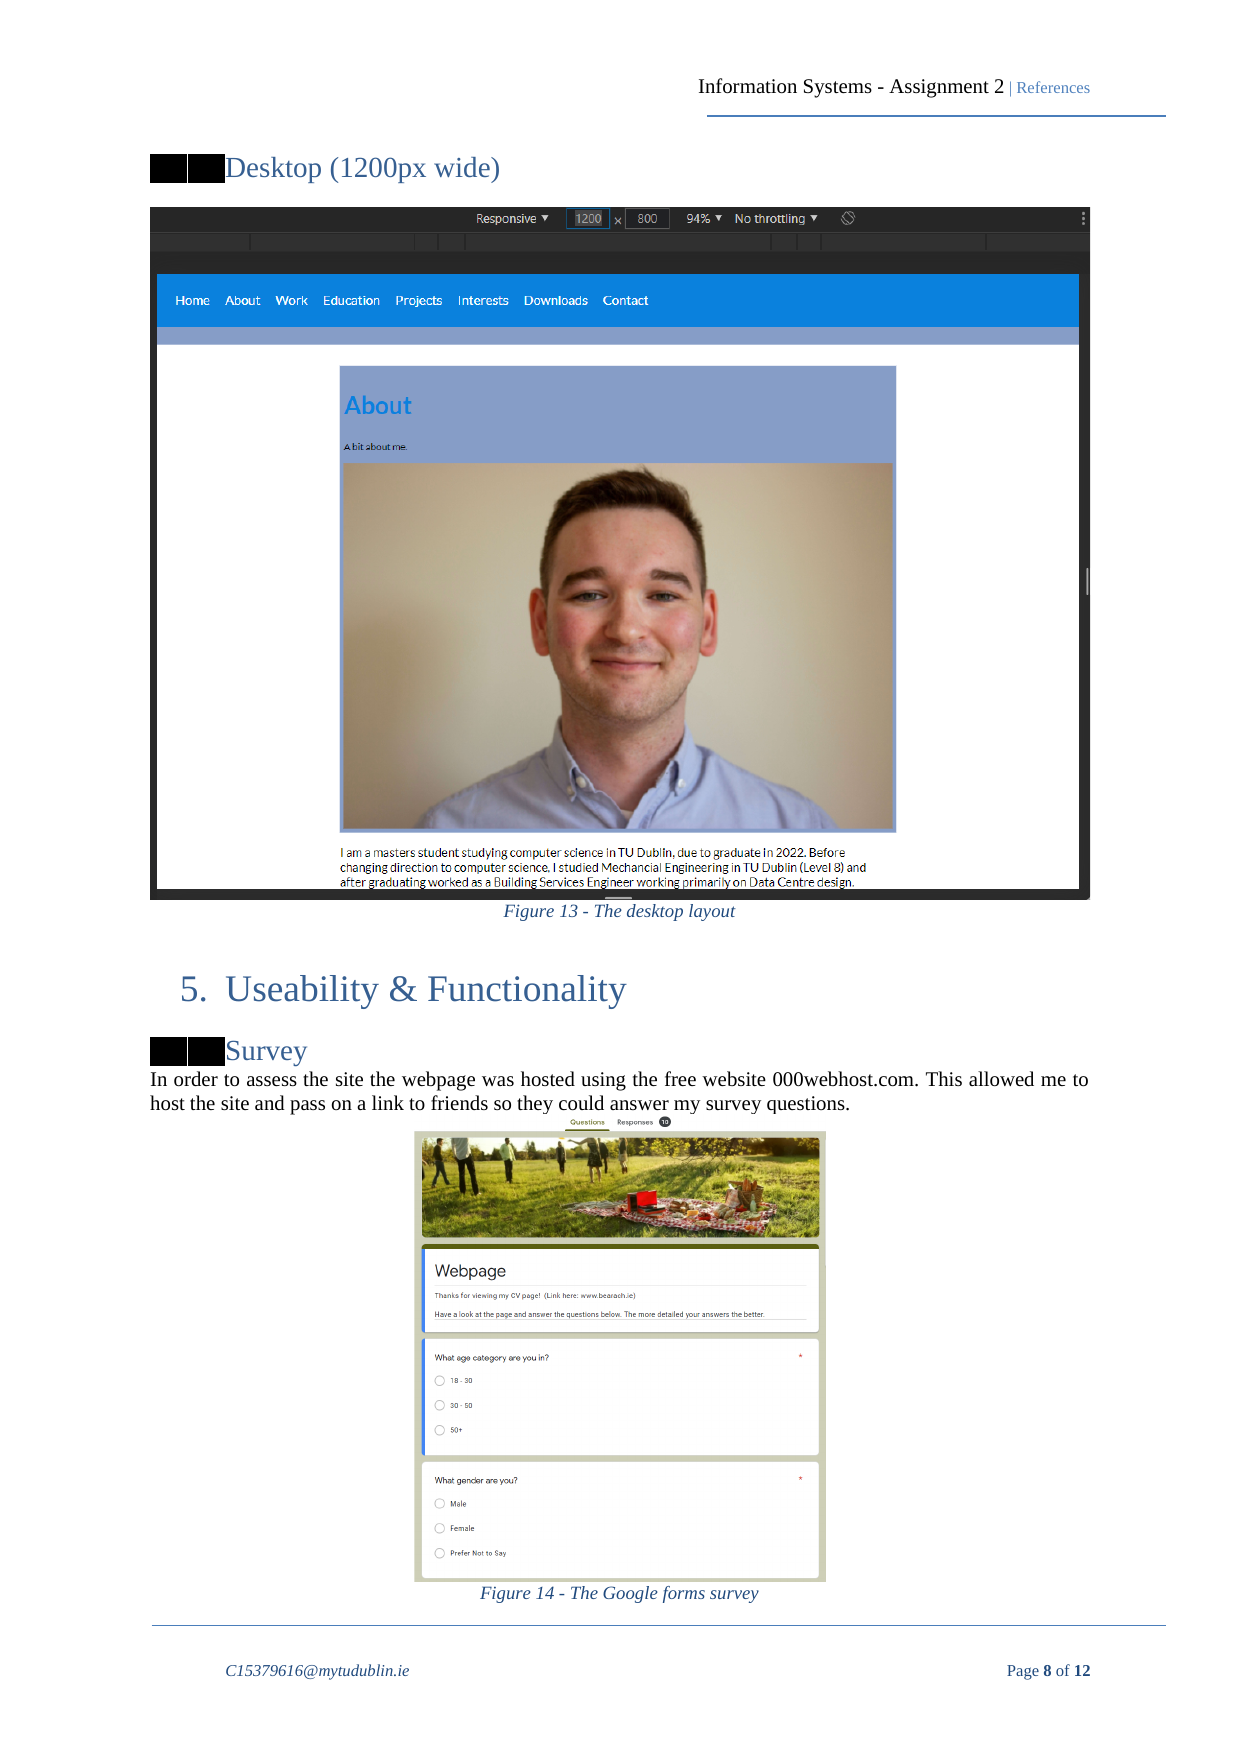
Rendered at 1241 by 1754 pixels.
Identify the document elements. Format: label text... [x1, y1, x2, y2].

text Figure 13 - The desktop layout [150, 900, 1090, 921]
picture [414, 1114, 826, 1582]
text Figure 14 - The Google forms survey [150, 1582, 1090, 1603]
picture [150, 207, 1091, 900]
subtitle Survey [91, 1033, 1090, 1067]
subtitle Useability & Functionality [179, 966, 1090, 1009]
subtitle Desktop (1200px wide) [91, 150, 1090, 183]
text In order to assess the site the webpage was hosted using the free website 000webhost.com. This allowed me to host the site and pass on a link to friends so they could answer my survey questions. [150, 1067, 1090, 1115]
